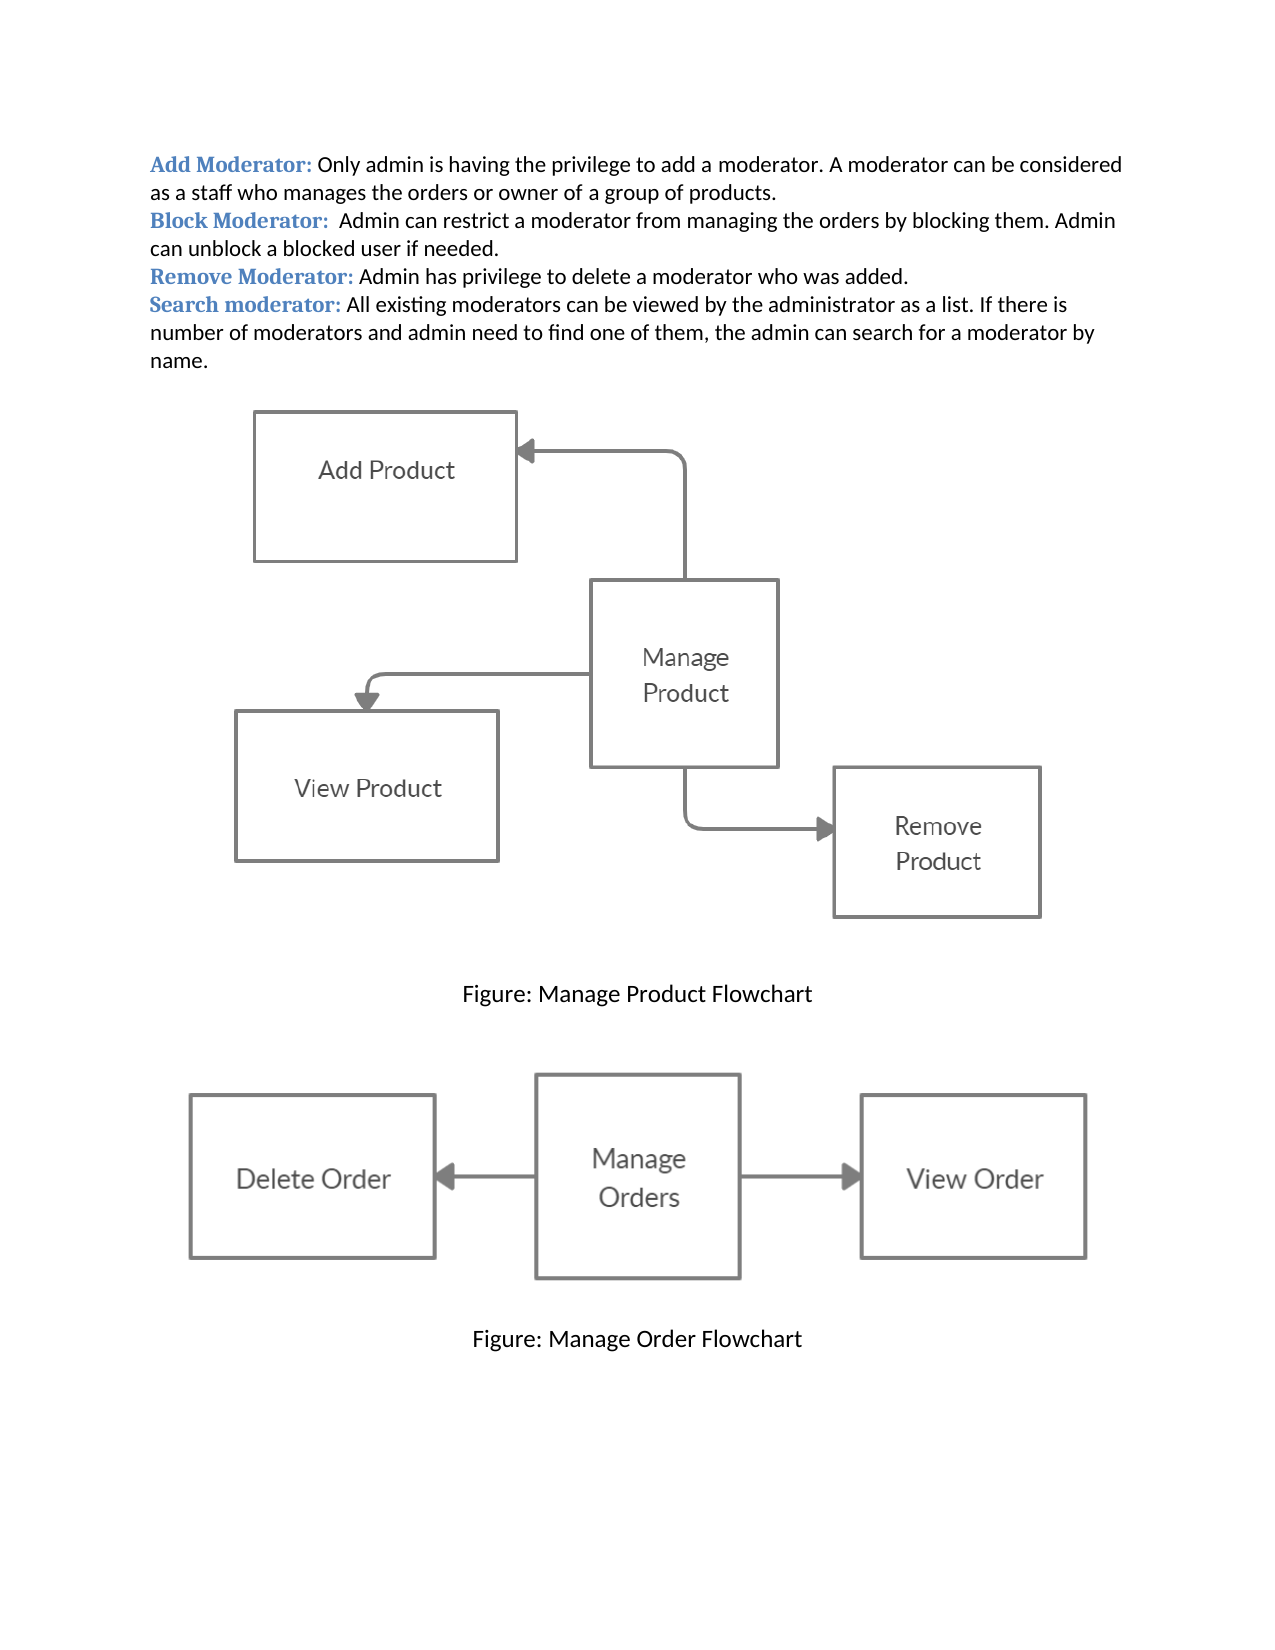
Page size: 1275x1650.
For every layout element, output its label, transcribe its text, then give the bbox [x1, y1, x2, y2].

text Add Moderator: Only admin is having the privilege to add a moderator. A moderator can be considered as a staff who manages the orders or owner of a group of products. [150, 150, 1125, 206]
text Figure: Manage Product Flowchart [150, 979, 1125, 1009]
picture [198, 374, 1077, 954]
picture [150, 1034, 1125, 1319]
text Block Moderator: Admin can restrict a moderator from managing the orders by blocking them. Admin can unblock a blocked user if needed. [150, 206, 1125, 262]
text Search moderator: All existing moderators can be viewed by the administrator as a list. If there is number of moderators and admin need to find one of them, the admin can search for a moderator by name. [150, 290, 1125, 374]
text Remove Moderator: Admin has privilege to delete a moderator who was added. [150, 262, 1125, 290]
text Figure: Manage Order Flowchart [150, 1319, 1125, 1354]
